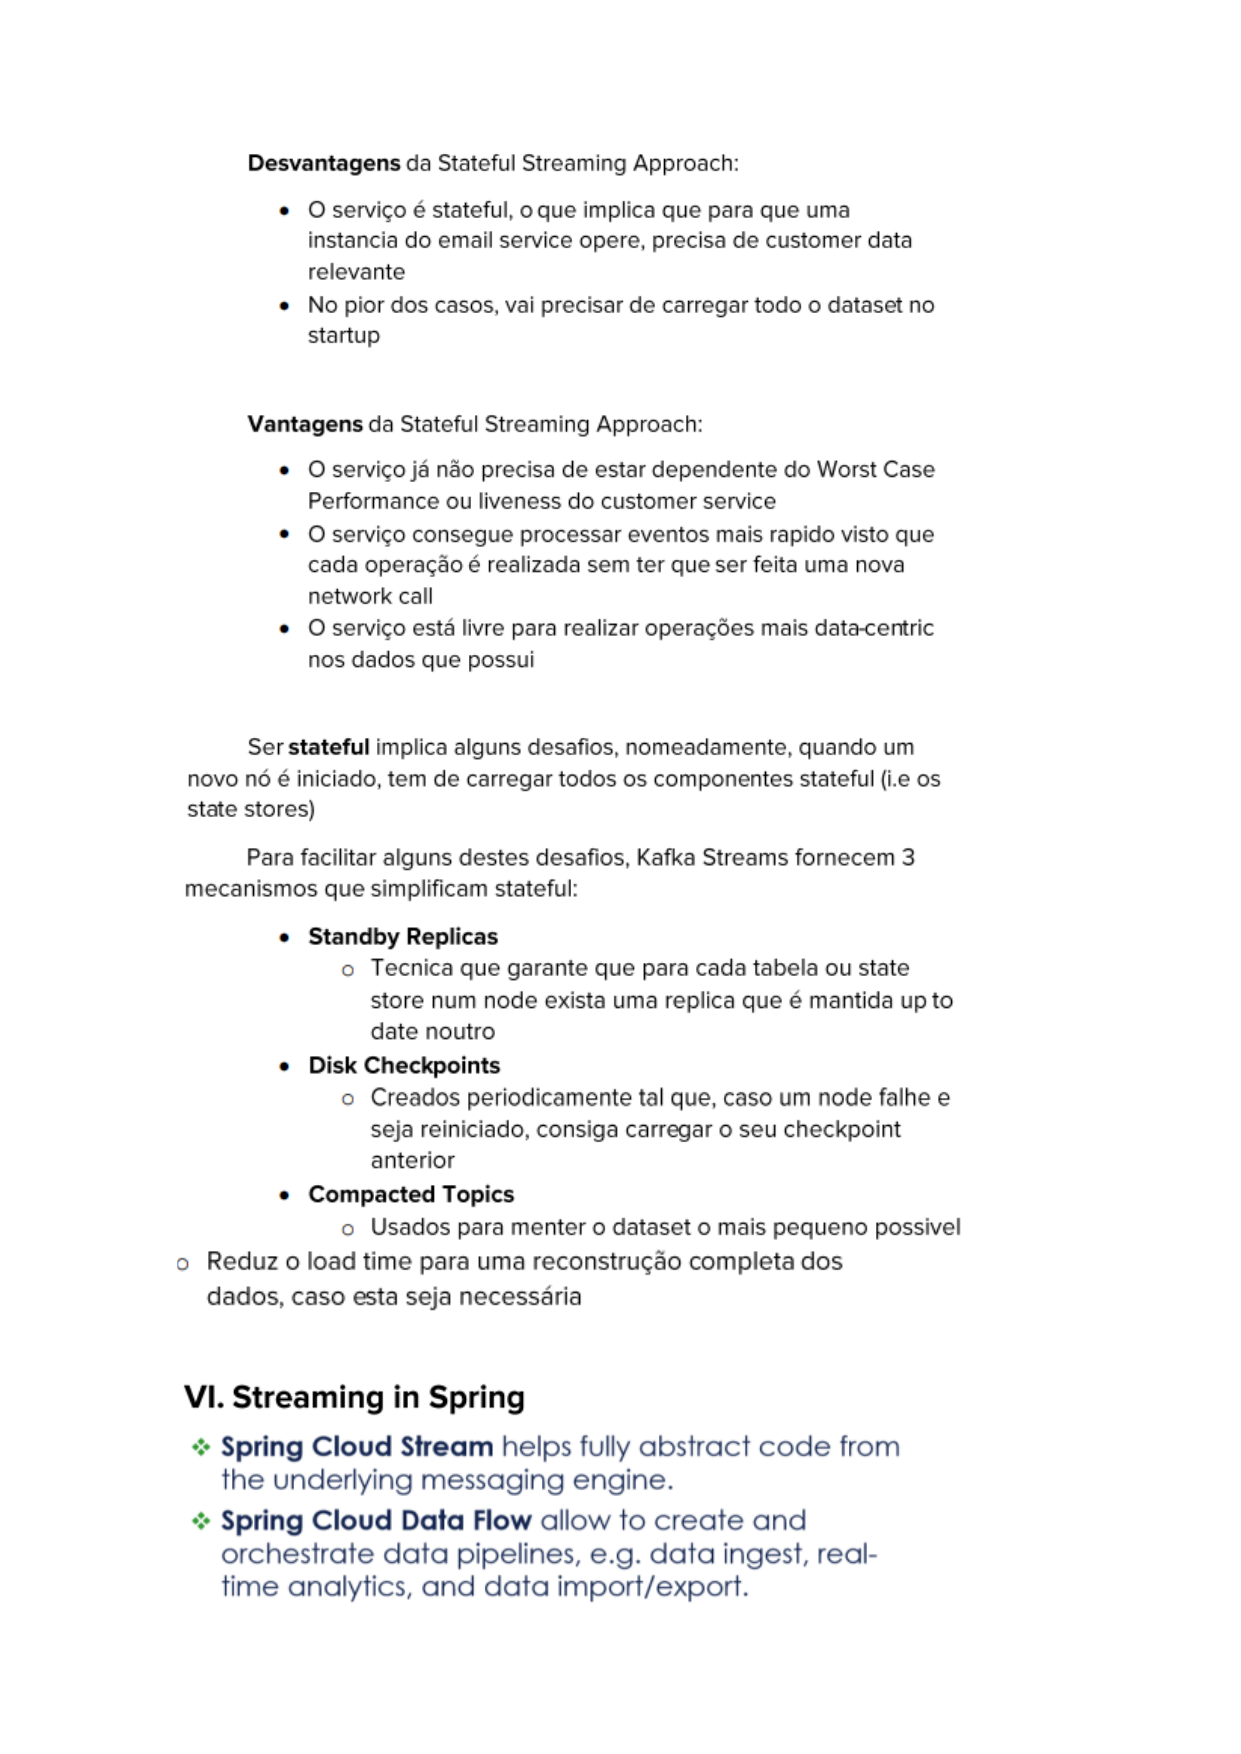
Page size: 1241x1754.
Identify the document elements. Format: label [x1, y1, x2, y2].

picture [177, 147, 958, 826]
picture [177, 844, 965, 1243]
picture [177, 1377, 905, 1606]
picture [177, 1245, 856, 1312]
